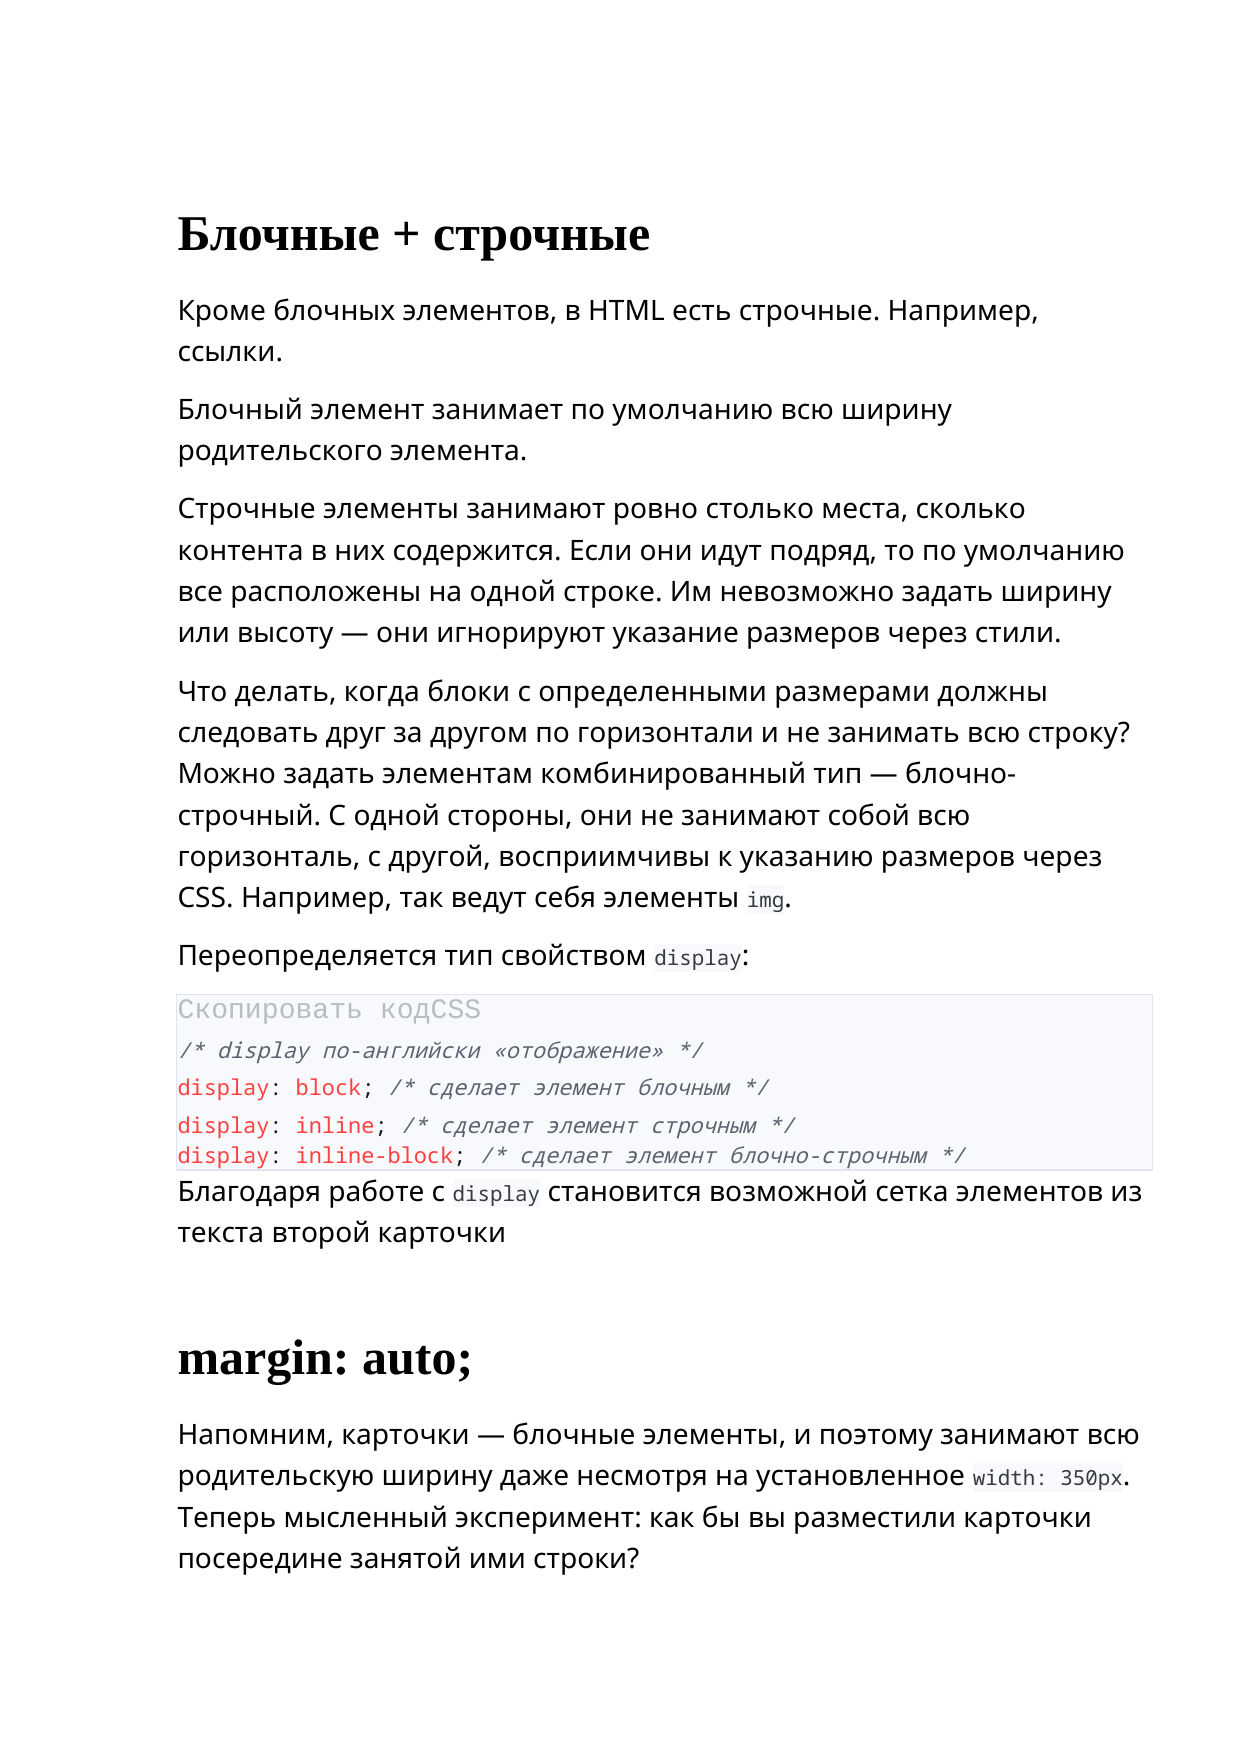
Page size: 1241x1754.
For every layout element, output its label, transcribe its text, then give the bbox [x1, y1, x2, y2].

text Блочный элемент занимает по умолчанию всю ширину родительского элемента. [177, 389, 1152, 469]
text Строчные элементы занимают ровно столько места, сколько контента в них содержится. Если они идут подряд, то по умолчанию все расположены на одной строке. Им невозможно задать ширину или высоту — они игнорируют указание размеров через стили. [177, 489, 1152, 651]
subtitle margin: auto; [177, 1327, 1152, 1385]
text /* display по-английски «отображение» */ [177, 1027, 1152, 1064]
text Скопировать кодCSS [177, 995, 1152, 1027]
text Переопределяется тип свойством display: [177, 936, 1152, 974]
text display: inline-block; /* сделает элемент блочно-строчным */ [177, 1138, 1152, 1169]
text Благодаря работе с display становится возможной сетка элементов из текста второй карточки [177, 1171, 1152, 1251]
text Напомним, карточки — блочные элементы, и поэтому занимают всю родительскую ширину даже несмотря на установленное width: 350px. Теперь мысленный эксперимент: как бы вы разместили карточки посередине занятой ими строки? [177, 1414, 1152, 1577]
text display: block; /* сделает элемент блочным */ [177, 1064, 1152, 1102]
subtitle Блочные + строчные [177, 203, 1152, 261]
text display: inline; /* сделает элемент строчным */ [177, 1102, 1152, 1138]
text Кроме блочных элементов, в HTML есть строчные. Например, ссылки. [177, 290, 1152, 370]
text Что делать, когда блоки с определенными размерами должны следовать друг за другом по горизонтали и не занимать всю строку? Можно задать элементам комбинированный тип — блочно-строчный. С одной стороны, они не занимают собой всю горизонталь, с другой, восприимчивы к указанию размеров через CSS. Например, так ведут себя элементы img. [177, 671, 1152, 916]
